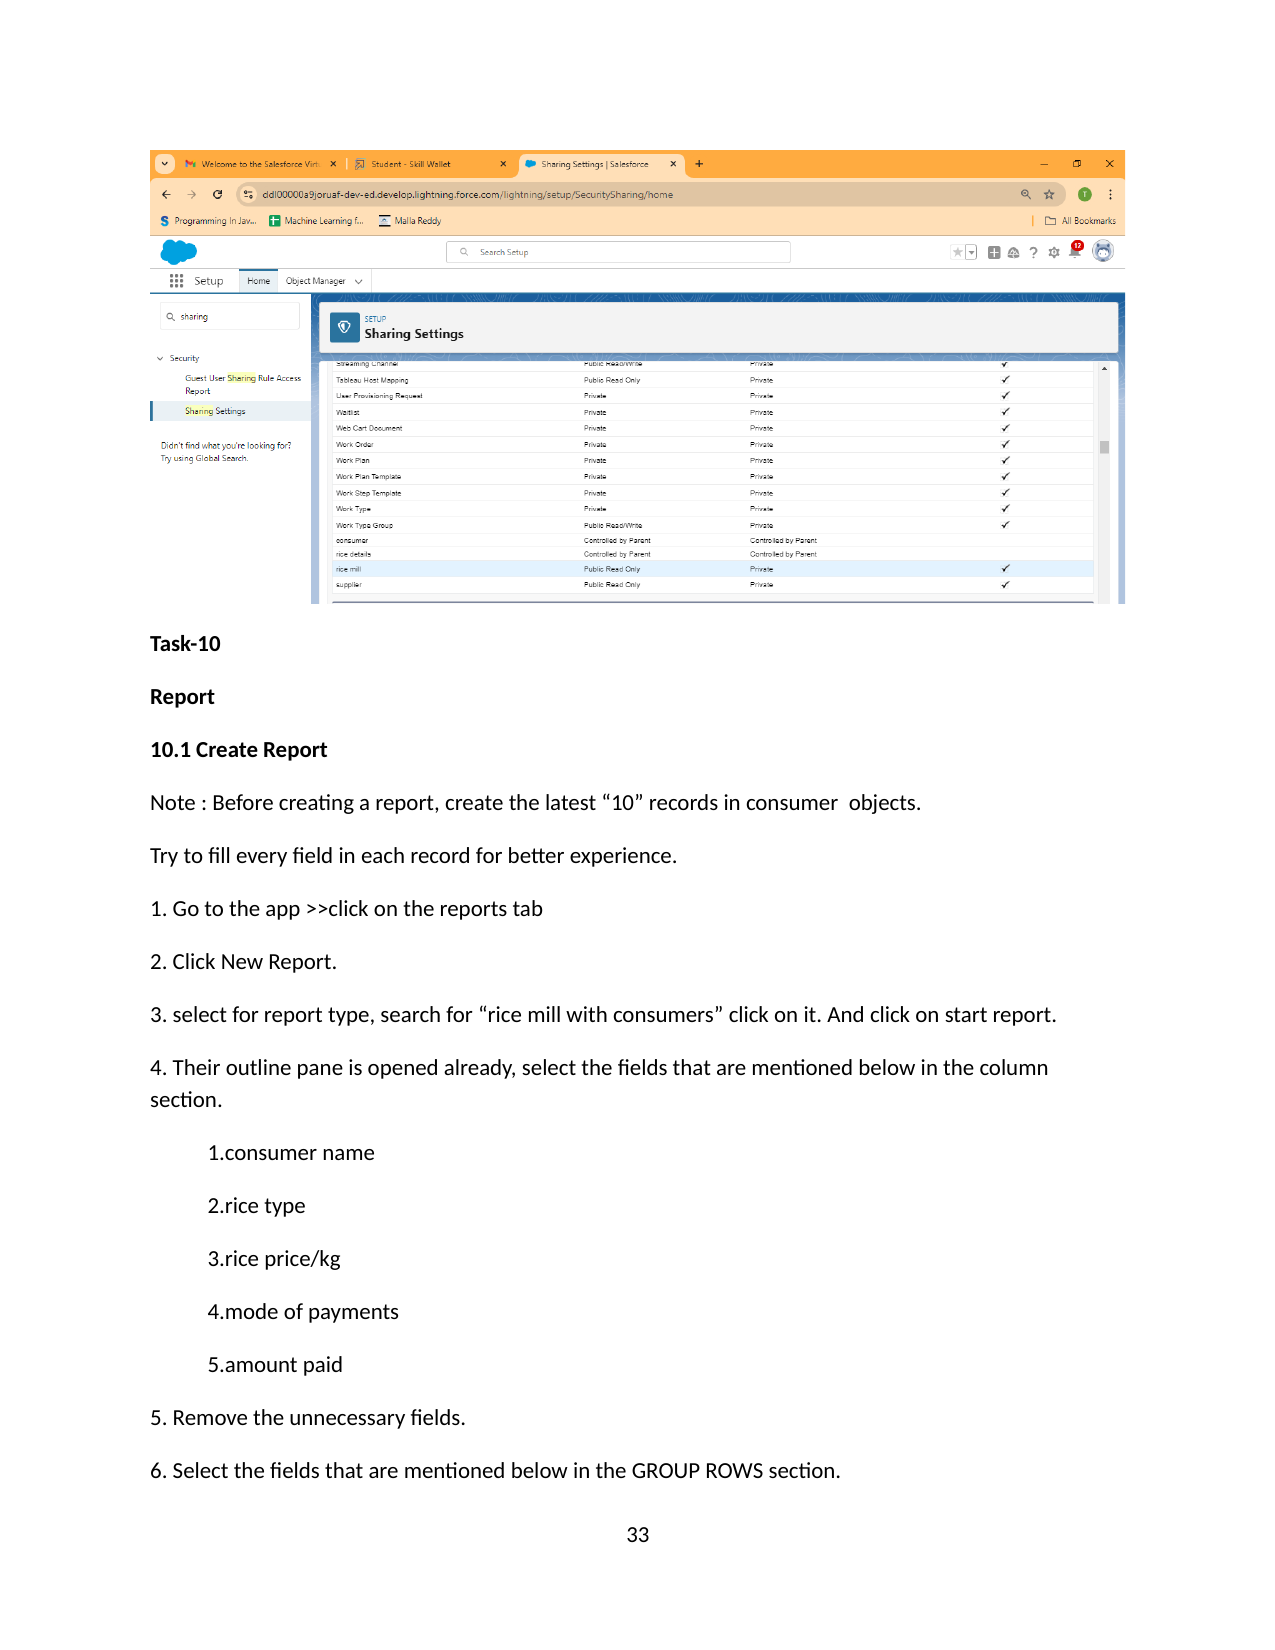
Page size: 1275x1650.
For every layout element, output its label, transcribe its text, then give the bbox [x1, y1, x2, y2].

text 3. select for report type, search for “rice mill with consumers” click on it. And click on start report. [150, 1000, 1125, 1028]
text Report [150, 682, 1125, 710]
text Task-10 [150, 629, 1125, 657]
text 10.1 Create Report [150, 735, 1125, 763]
text 5. Remove the unnecessary fields. [150, 1403, 1125, 1431]
text 3.rice price/kg [150, 1244, 1125, 1272]
text 4.mode of payments [150, 1297, 1125, 1325]
text 2. Click New Report. [150, 947, 1125, 975]
text 5.amount paid [150, 1350, 1125, 1378]
text 1. Go to the app >>click on the reports tab [150, 894, 1125, 922]
text 4. Their outline pane is opened already, select the fields that are mentioned below in the column section. [150, 1053, 1125, 1113]
text 2.rice type [150, 1191, 1125, 1219]
text Try to fill every field in each record for better experience. [150, 841, 1125, 869]
text 6. Select the fields that are mentioned below in the GROUP ROWS section. [150, 1456, 1125, 1484]
text Note : Before creating a report, create the latest “10” records in consumer objects. [150, 788, 1125, 816]
text 1.consumer name [150, 1138, 1125, 1166]
picture [150, 150, 1125, 604]
